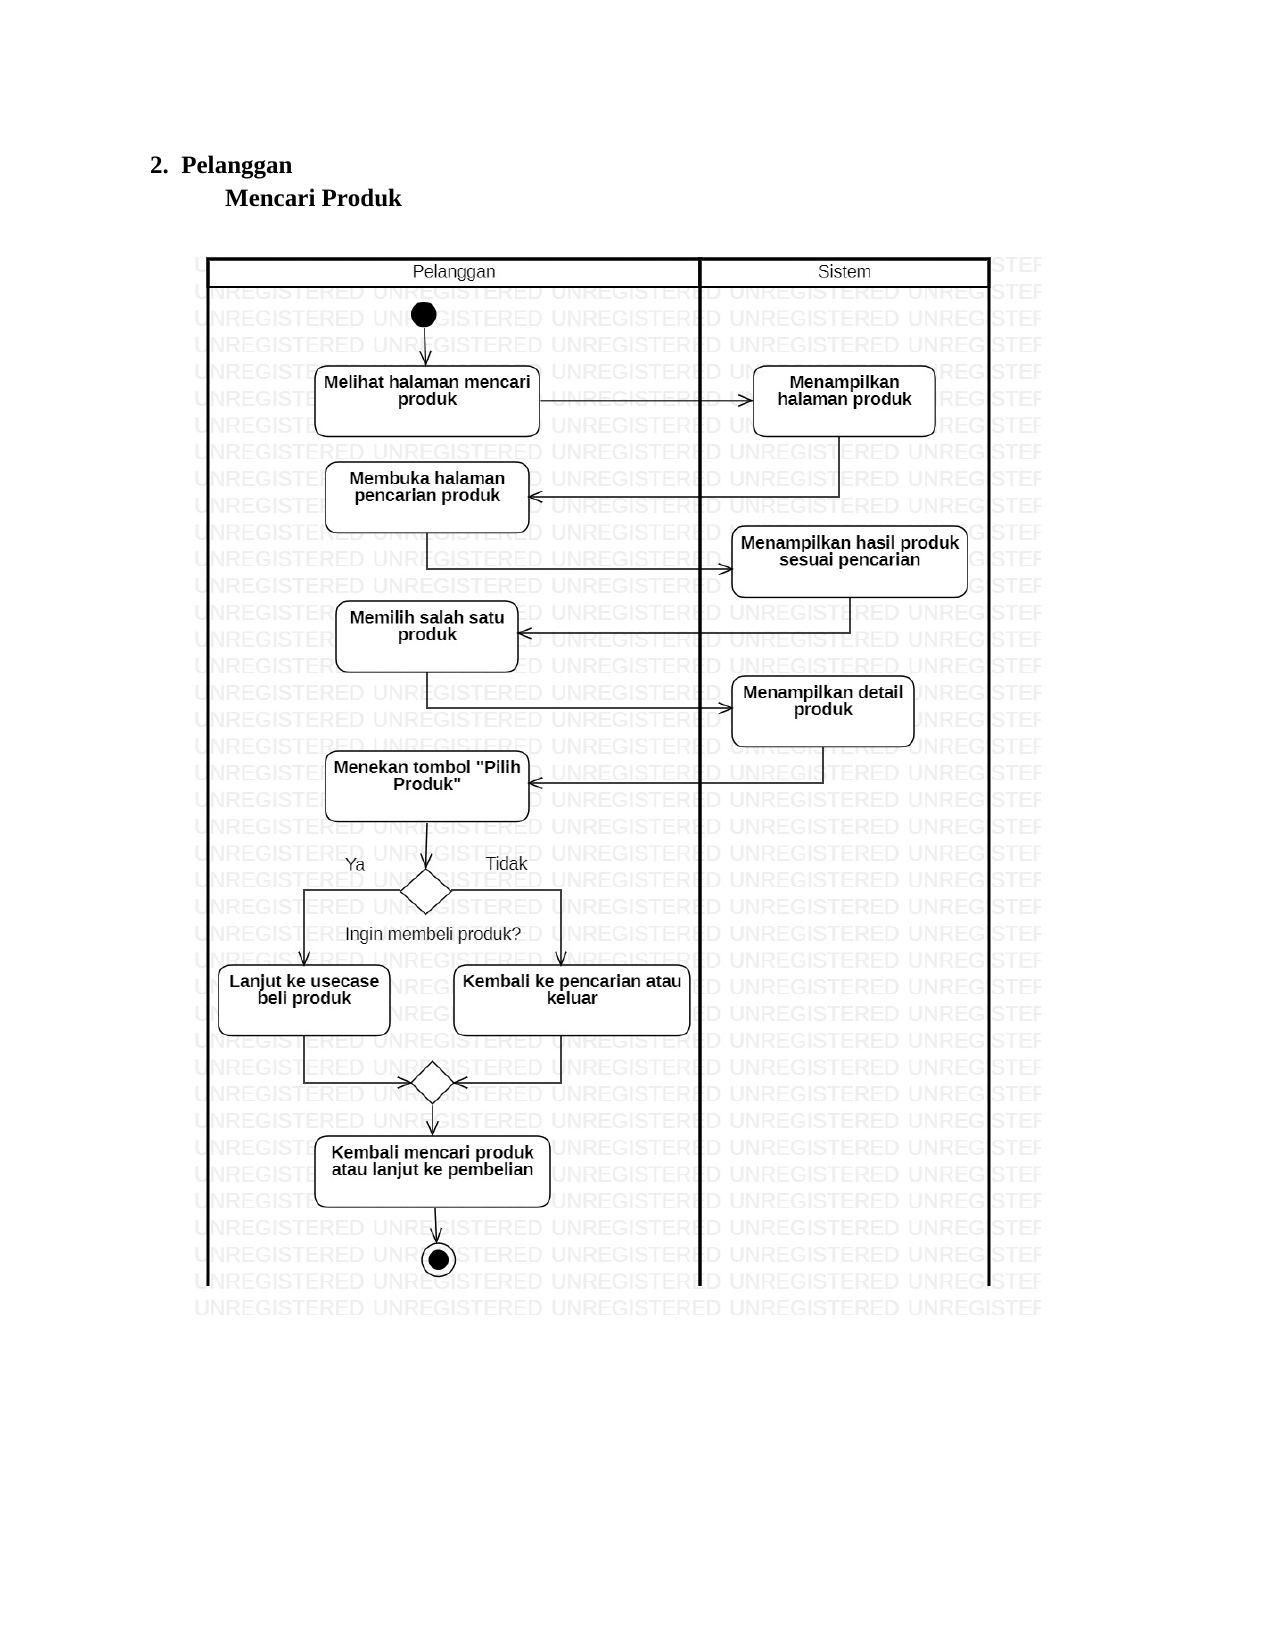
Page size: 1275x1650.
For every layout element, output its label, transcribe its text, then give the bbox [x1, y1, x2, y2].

picture [194, 245, 1042, 1339]
text 2. Pelanggan [150, 150, 1125, 179]
text Mencari Produk [150, 183, 1125, 212]
